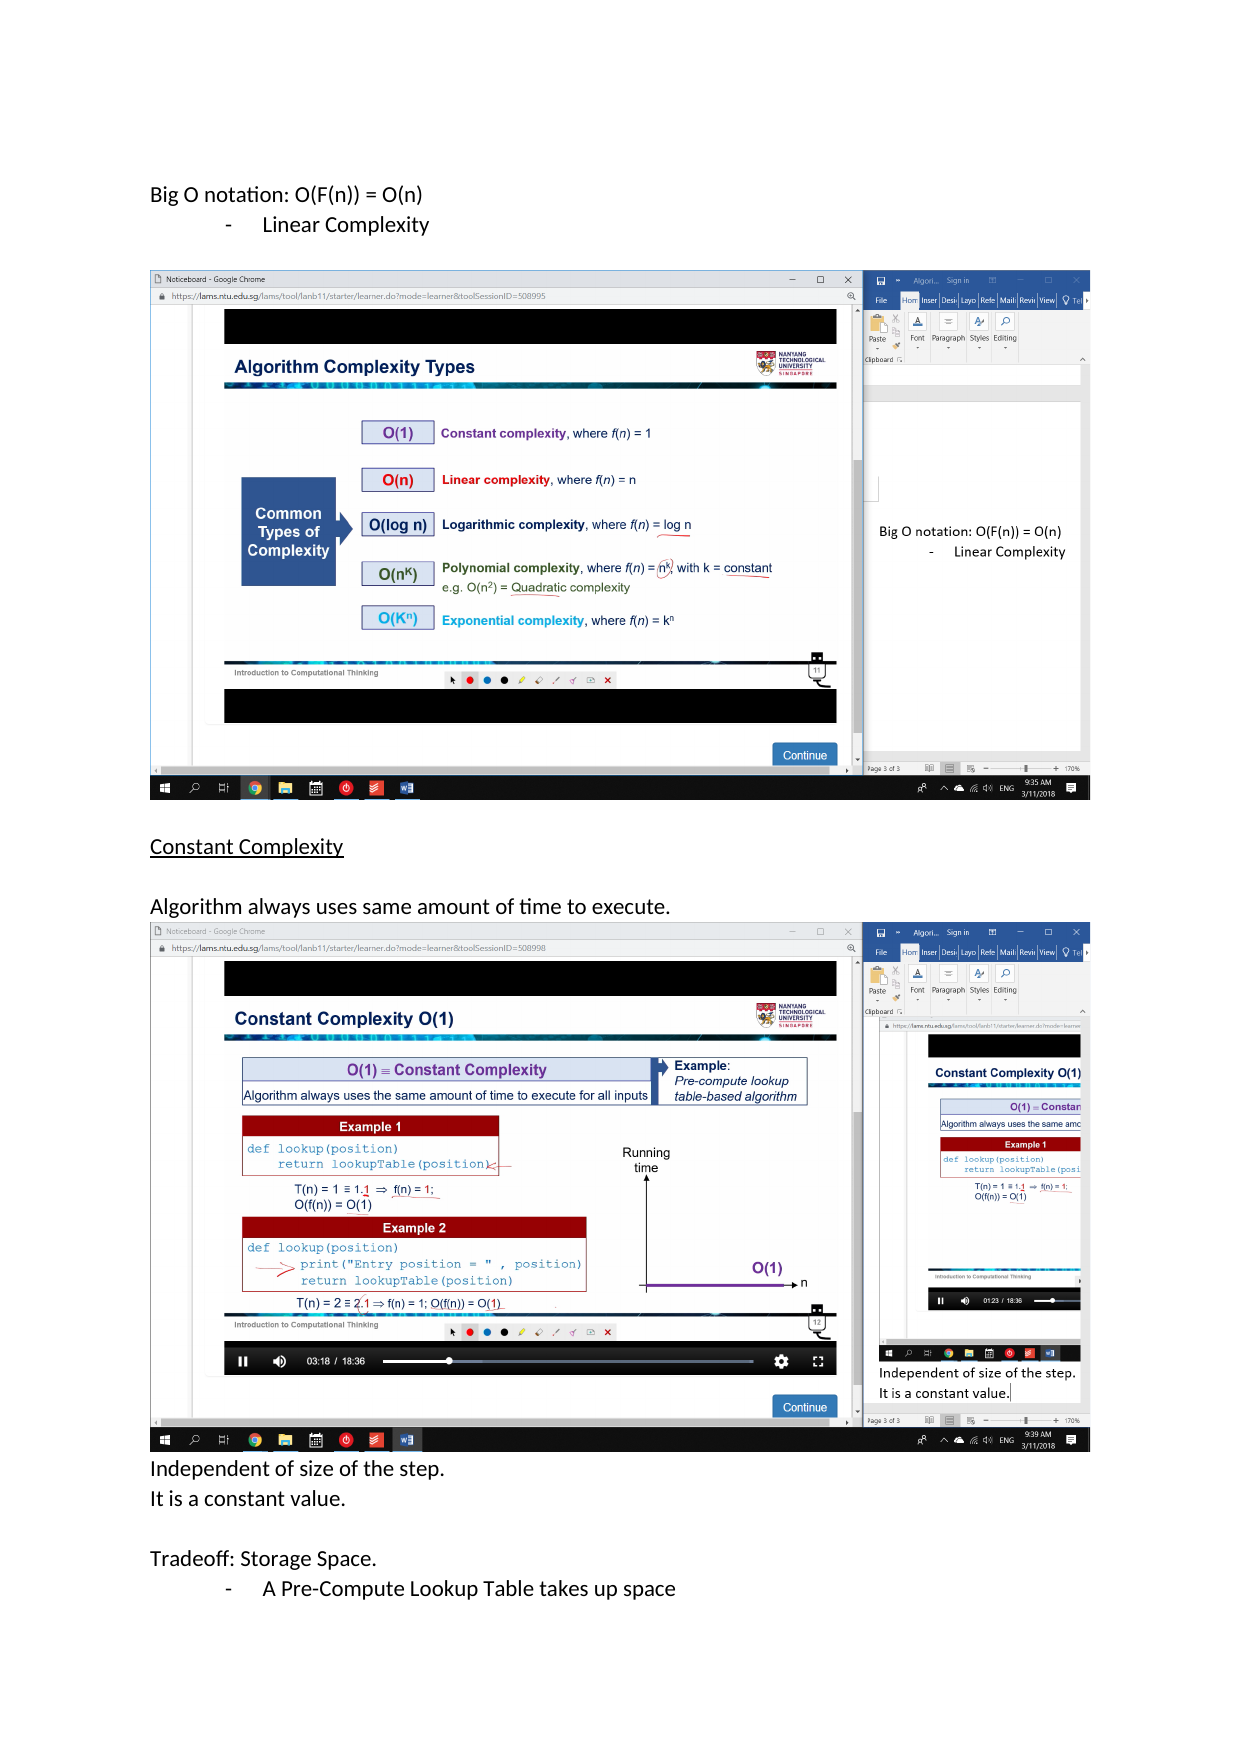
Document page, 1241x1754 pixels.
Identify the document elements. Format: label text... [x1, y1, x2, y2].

list Linear Complexity [225, 210, 1090, 238]
text Big O notation: O(F(n)) = O(n) [150, 180, 1090, 208]
text Constant Complexity [150, 832, 1090, 860]
text It is a constant value. [150, 1484, 1090, 1512]
list A Pre-Compute Lookup Table takes up space [225, 1574, 1090, 1603]
text Independent of size of the step. [150, 1454, 1090, 1482]
picture [150, 270, 1091, 800]
text Algorithm always uses same amount of time to execute. [150, 892, 1090, 921]
text Tradeoff: Storage Space. [150, 1544, 1090, 1572]
picture [150, 922, 1091, 1452]
